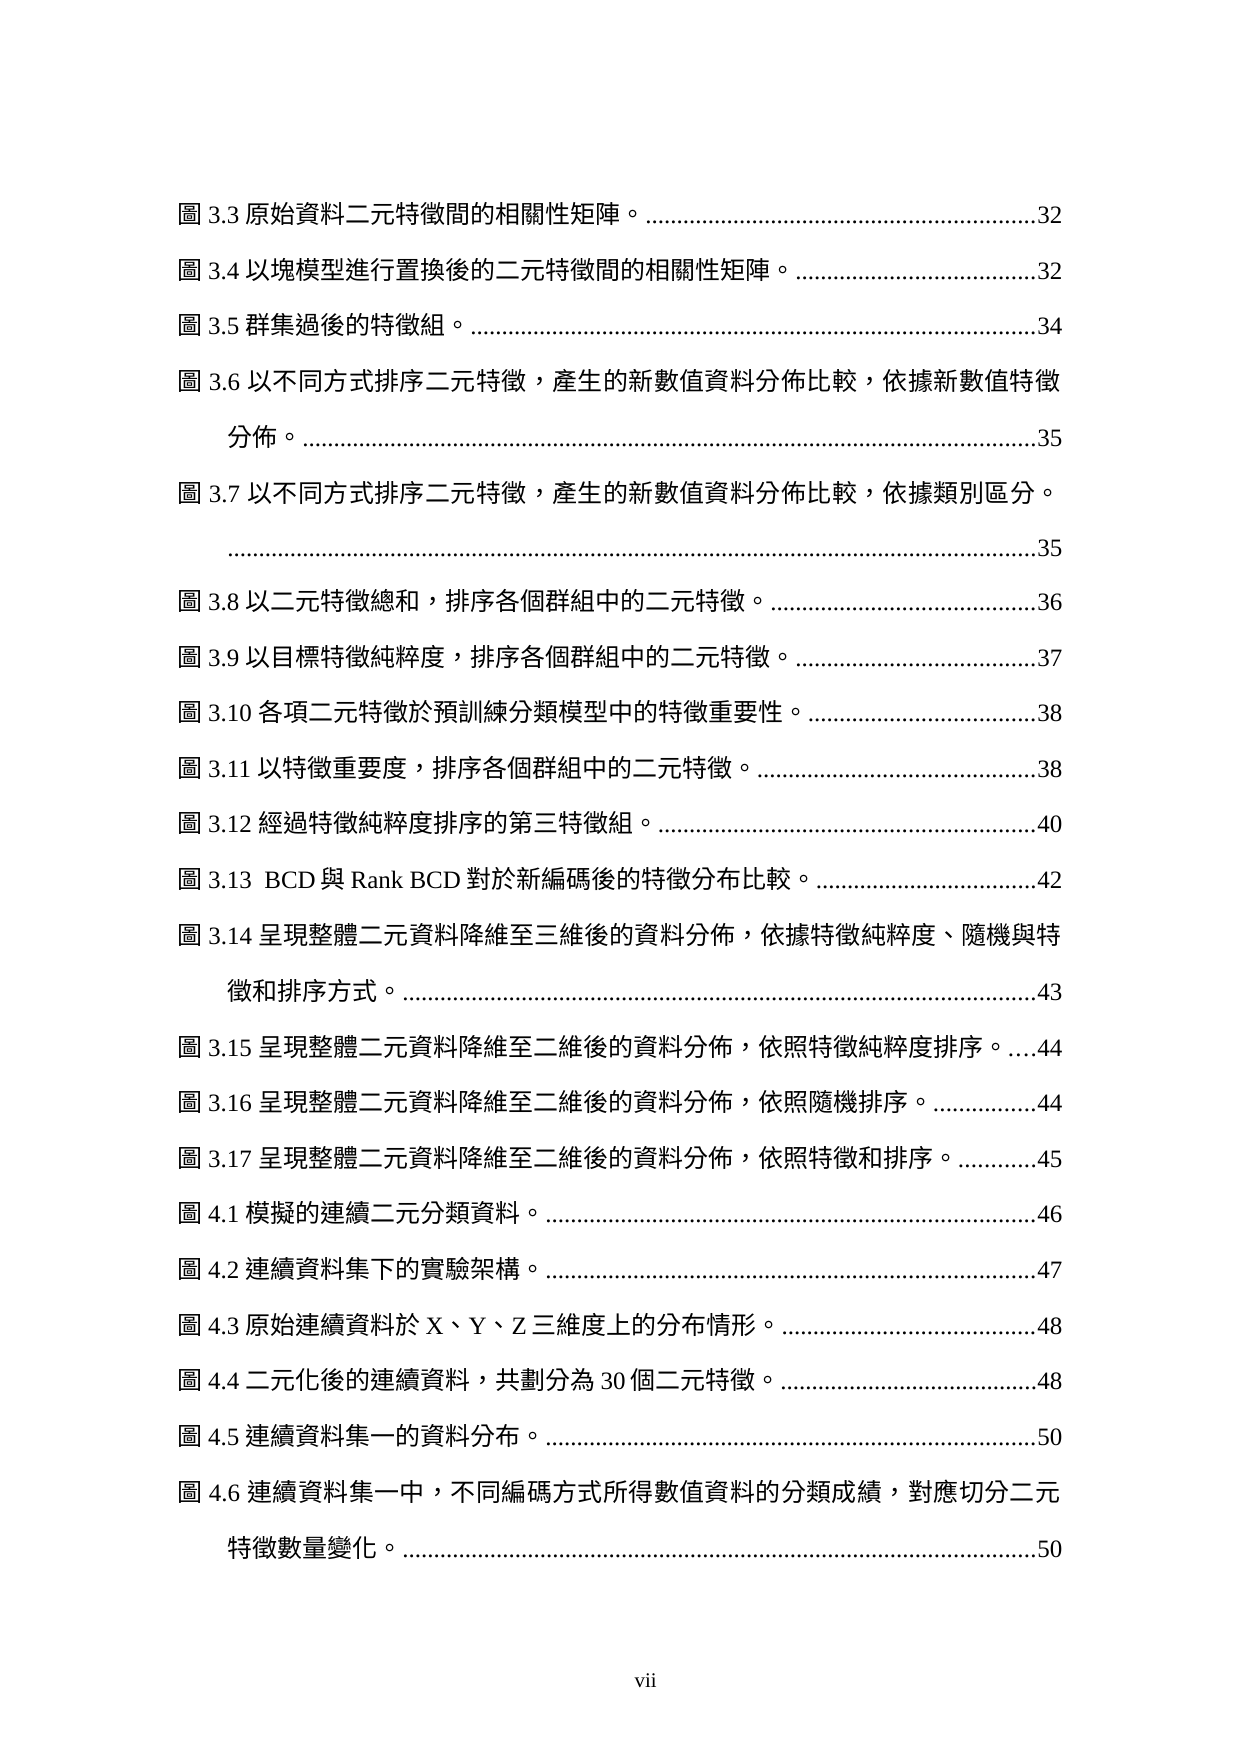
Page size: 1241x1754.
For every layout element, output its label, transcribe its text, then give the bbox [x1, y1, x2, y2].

text 圖 4.1 模擬的連續二元分類資料。 46 [177, 1193, 1063, 1231]
text 圖 4.3 原始連續資料於X、Y、Z三維度上的分布情形。 48 [177, 1304, 1063, 1342]
text 圖 3.17 呈現整體二元資料降維至二維後的資料分佈，依照特徵和排序。 45 [177, 1138, 1063, 1175]
text 圖 4.5 連續資料集一的資料分布。 50 [177, 1416, 1063, 1453]
text 圖 3.12 經過特徵純粹度排序的第三特徵組。 40 [177, 803, 1063, 841]
text 圖 3.7 以不同方式排序二元特徵，產生的新數值資料分佈比較，依據類別區分。 35 [177, 473, 1063, 566]
text 圖 3.3 原始資料二元特徵間的相關性矩陣。 32 [177, 194, 1063, 231]
text 圖 3.8 以二元特徵總和，排序各個群組中的二元特徵。 36 [177, 581, 1063, 618]
text 圖 3.10 各項二元特徵於預訓練分類模型中的特徵重要性。 38 [177, 692, 1063, 729]
text 圖 4.4 二元化後的連續資料，共劃分為30個二元特徵。 48 [177, 1360, 1063, 1398]
text 圖 4.6 連續資料集一中，不同編碼方式所得數值資料的分類成績，對應切分二元特徵數量變化。 50 [177, 1471, 1063, 1565]
text 圖 3.15 呈現整體二元資料降維至二維後的資料分佈，依照特徵純粹度排序。 44 [177, 1026, 1063, 1064]
text 圖 3.14 呈現整體二元資料降維至三維後的資料分佈，依據特徵純粹度、隨機與特徵和排序方式。 43 [177, 914, 1063, 1008]
text 圖 3.16 呈現整體二元資料降維至二維後的資料分佈，依照隨機排序。 44 [177, 1082, 1063, 1119]
text 圖 3.11 以特徵重要度，排序各個群組中的二元特徵。 38 [177, 748, 1063, 785]
text 圖 3.4 以塊模型進行置換後的二元特徵間的相關性矩陣。 32 [177, 249, 1063, 287]
text 圖 3.5 群集過後的特徵組。 34 [177, 305, 1063, 343]
text 圖 3.9 以目標特徵純粹度，排序各個群組中的二元特徵。 37 [177, 636, 1063, 674]
text 圖 3.13 BCD與Rank BCD對於新編碼後的特徵分布比較。 42 [177, 859, 1063, 896]
text 圖 4.2 連續資料集下的實驗架構。 47 [177, 1249, 1063, 1286]
text 圖 3.6 以不同方式排序二元特徵，產生的新數值資料分佈比較，依據新數值特徵分佈。 35 [177, 361, 1063, 454]
